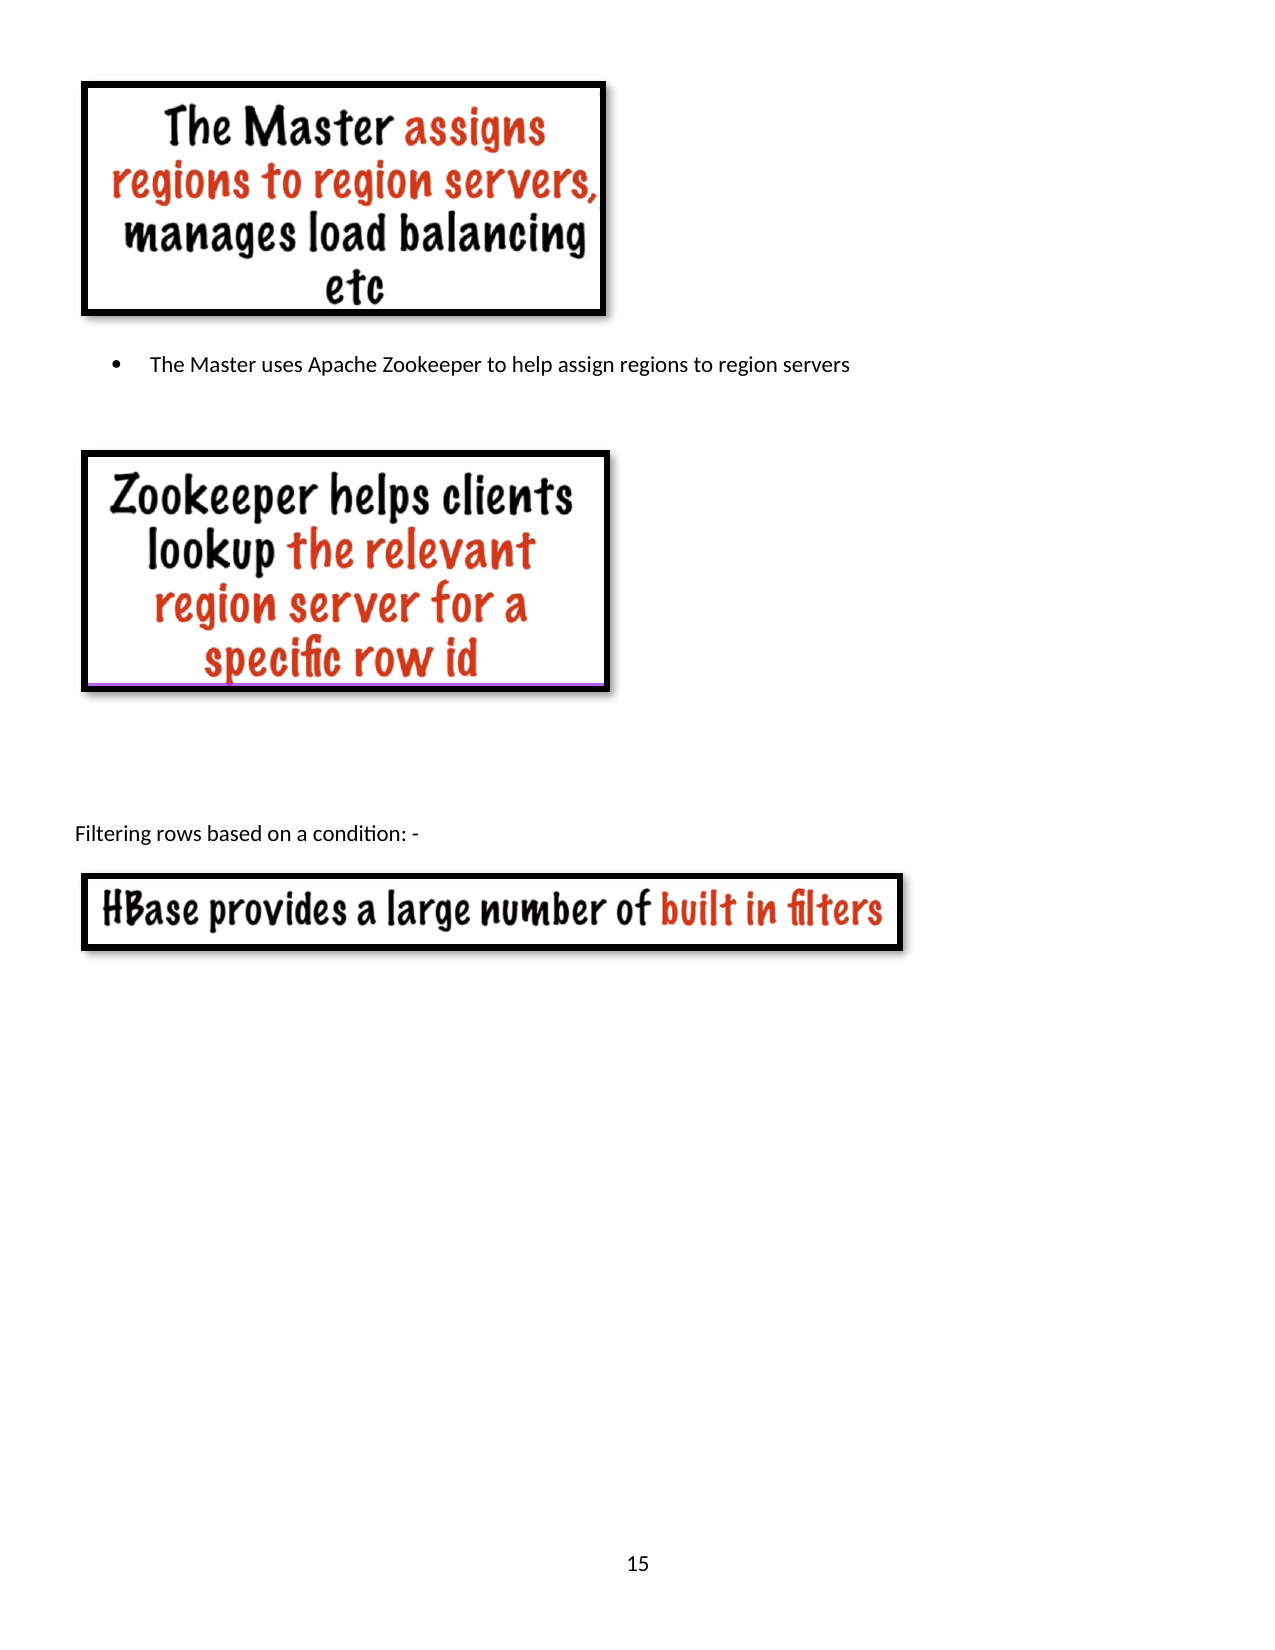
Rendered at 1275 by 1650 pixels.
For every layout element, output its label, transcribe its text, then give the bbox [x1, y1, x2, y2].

picture [88, 457, 604, 686]
picture [88, 88, 600, 309]
picture [88, 879, 897, 944]
text Filtering rows based on a condition: - [75, 819, 1200, 847]
list The Master uses Apache Zookeeper to help assign regions to region servers [112, 350, 1200, 378]
